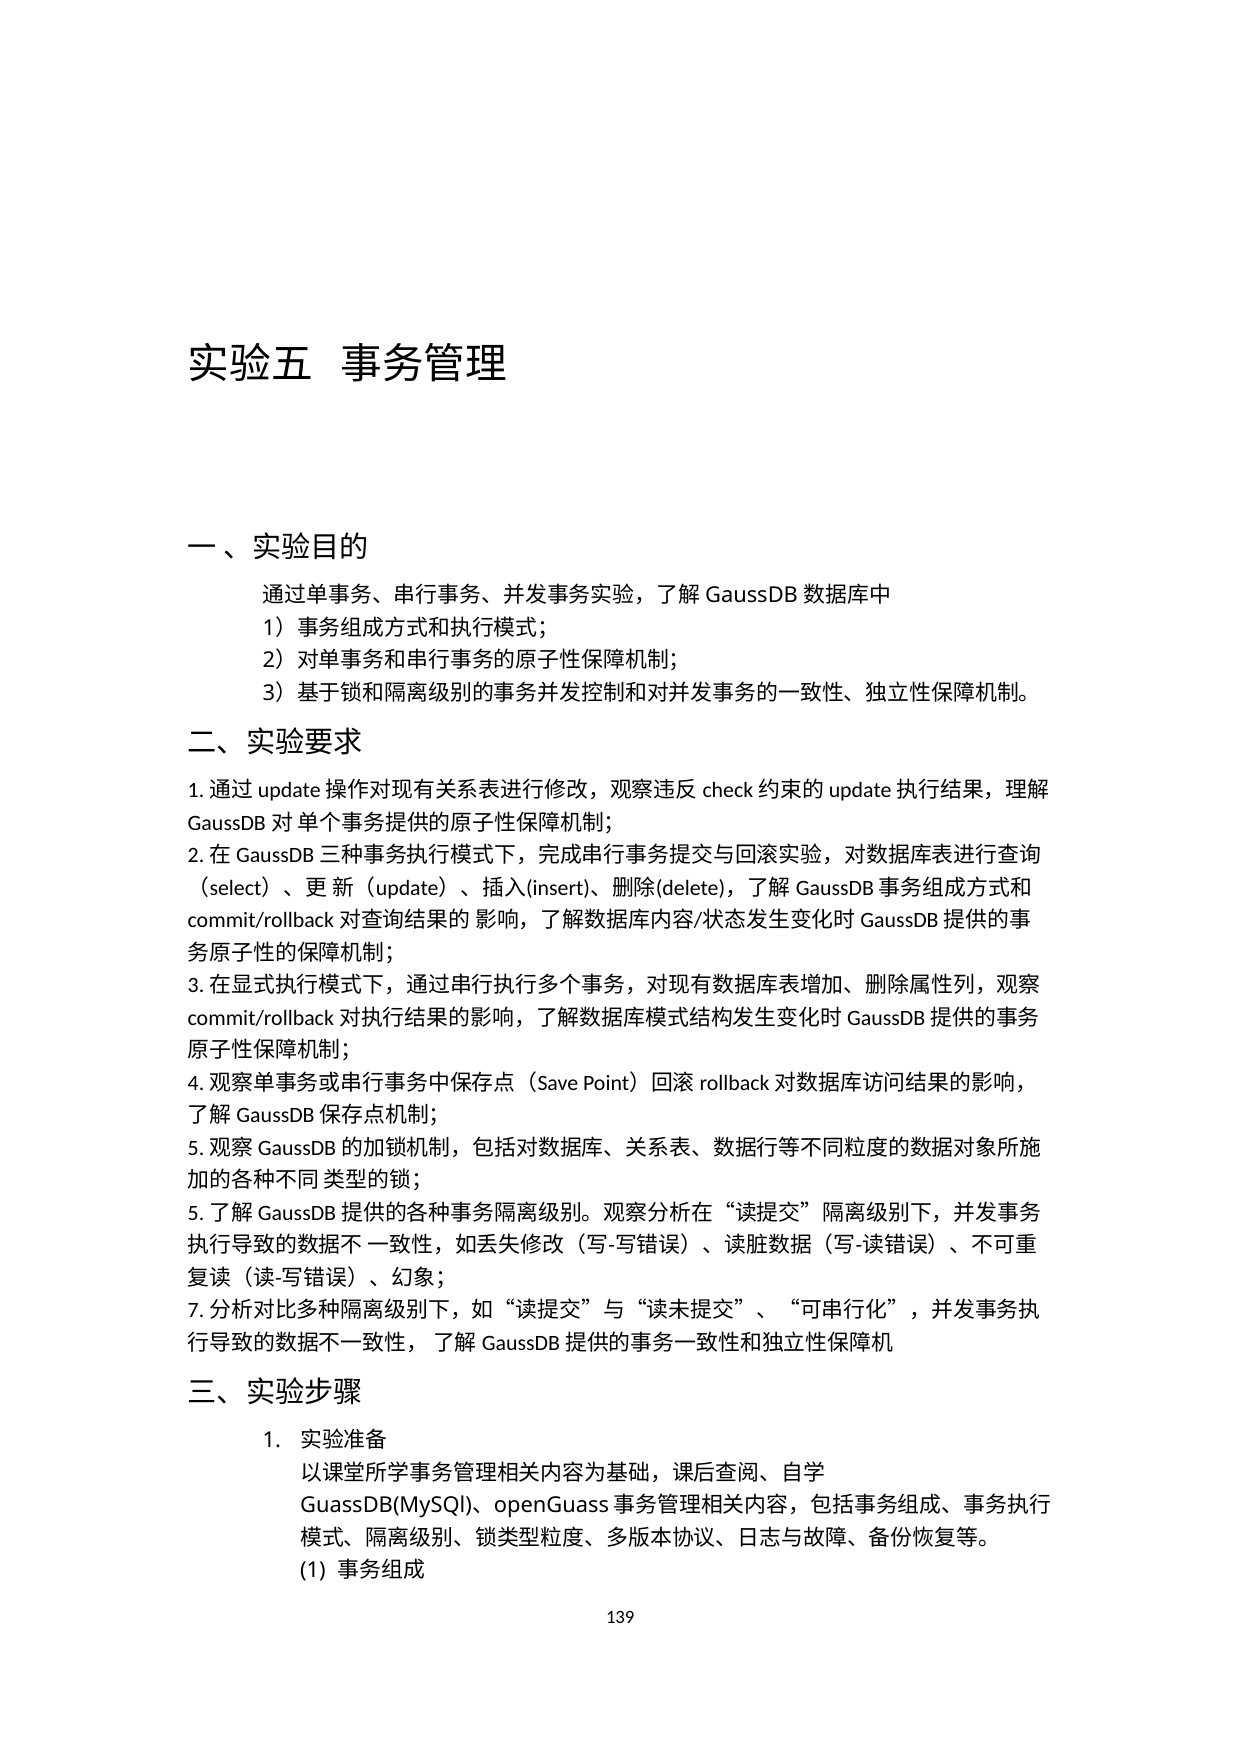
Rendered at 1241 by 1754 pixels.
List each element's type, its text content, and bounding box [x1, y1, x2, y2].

text 一 、实验目的 [187, 512, 1053, 577]
text 4. 观察单事务或串行事务中保存点（Save Point）回滚 rollback 对数据库访问结果的影响，了解 GaussDB 保存点机制； [187, 1064, 1053, 1129]
text 3. 在显式执行模式下，通过串行执行多个事务，对现有数据库表增加、删除属性列，观察 commit/rollback 对执行结果的影响，了解数据库模式结构发生变化时 GaussDB 提供的事务原子性保障机制； [187, 967, 1053, 1064]
list 实验准备 [262, 1422, 1053, 1454]
text 通过单事务、串行事务、并发事务实验，了解 GaussDB 数据库中 [262, 577, 1053, 609]
text 2）对单事务和串行事务的原子性保障机制； [262, 642, 1053, 674]
text 3）基于锁和隔离级别的事务并发控制和对并发事务的一致性、独立性保障机制。 [262, 674, 1053, 707]
list 事务组成 [300, 1552, 1053, 1584]
text 三、实验步骤 [187, 1357, 1053, 1422]
text 1）事务组成方式和执行模式； [262, 609, 1053, 642]
text 5. 了解 GaussDB 提供的各种事务隔离级别。观察分析在“读提交”隔离级别下，并发事务执行导致的数据不 一致性，如丢失修改（写-写错误）、读脏数据（写-读错误）、不可重复读（读-写错误）、幻象； [187, 1194, 1053, 1292]
text 二、实验要求 [187, 707, 1053, 772]
subtitle 实验五 事务管理 [187, 327, 1053, 392]
text 1. 通过 update 操作对现有关系表进行修改，观察违反 check 约束的 update 执行结果，理解 GaussDB 对 单个事务提供的原子性保障机制； [187, 772, 1053, 837]
text 2. 在 GaussDB 三种事务执行模式下，完成串行事务提交与回滚实验，对数据库表进行查询（select）、更 新（update）、插入(insert)、删除(delete)，了解 GaussDB 事务组成方式和 commit/rollback 对查询结果的 影响，了解数据库内容/状态发生变化时 GaussDB 提供的事务原子性的保障机制； [187, 837, 1053, 967]
text 5. 观察 GaussDB 的加锁机制，包括对数据库、关系表、数据行等不同粒度的数据对象所施加的各种不同 类型的锁； [187, 1129, 1053, 1194]
text 7. 分析对比多种隔离级别下，如“读提交”与“读未提交”、“可串行化”，并发事务执行导致的数据不一致性， 了解 GaussDB 提供的事务一致性和独立性保障机 [187, 1292, 1053, 1357]
list 以课堂所学事务管理相关内容为基础，课后查阅、自学GuassDB(MySQl)、openGuass事务管理相关内容，包括事务组成、事务执行模式、隔离级别、锁类型粒度、多版本协议、日志与故障、备份恢复等。 [300, 1454, 1053, 1552]
